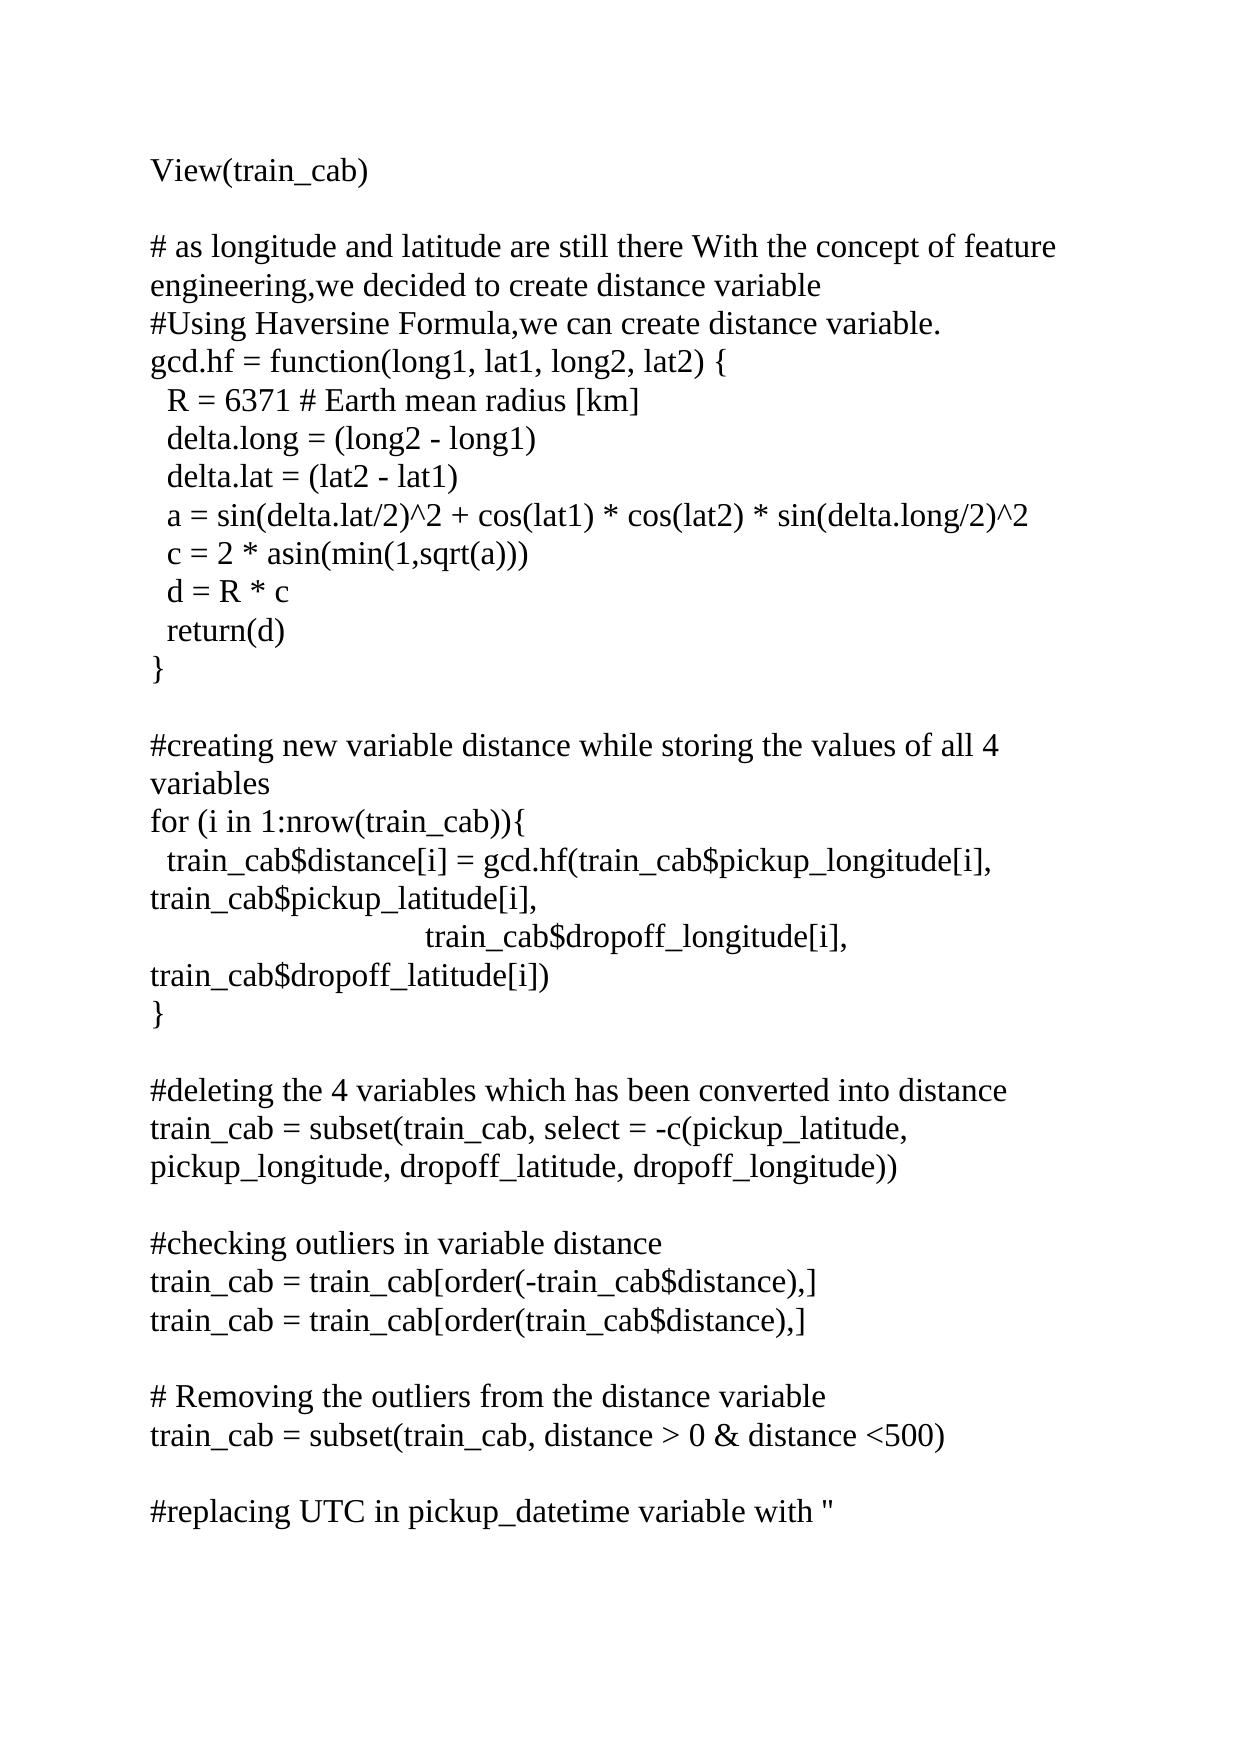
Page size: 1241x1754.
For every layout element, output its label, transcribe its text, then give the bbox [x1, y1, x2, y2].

text return(d) [150, 610, 1090, 648]
text delta.lat = (lat2 - lat1) [150, 457, 1090, 495]
text } [150, 993, 1090, 1032]
text delta.long = (long2 - long1) [150, 418, 1090, 457]
text View(train_cab) [150, 150, 1090, 188]
text a = sin(delta.lat/2)^2 + cos(lat1) * cos(lat2) * sin(delta.long/2)^2 [150, 495, 1090, 533]
text #checking outliers in variable distance [150, 1223, 1090, 1262]
text # as longitude and latitude are still there With the concept of feature engineering,we decided to create distance variable [150, 227, 1090, 303]
text #creating new variable distance while storing the values of all 4 variables [150, 725, 1090, 802]
text train_cab$dropoff_longitude[i], train_cab$dropoff_latitude[i]) [150, 917, 1090, 993]
text train_cab = subset(train_cab, select = -c(pickup_latitude, pickup_longitude, dropoff_latitude, dropoff_longitude)) [150, 1108, 1090, 1185]
text c = 2 * asin(min(1,sqrt(a))) [150, 533, 1090, 572]
text } [150, 648, 1090, 687]
text gcd.hf = function(long1, lat1, long2, lat2) { [150, 342, 1090, 380]
text d = R * c [150, 572, 1090, 610]
text #Using Haversine Formula,we can create distance variable. [150, 303, 1090, 342]
text train_cab = train_cab[order(-train_cab$distance),] [150, 1262, 1090, 1300]
text for (i in 1:nrow(train_cab)){ [150, 802, 1090, 840]
text # Removing the outliers from the distance variable [150, 1377, 1090, 1415]
text R = 6371 # Earth mean radius [km] [150, 380, 1090, 418]
text train_cab = subset(train_cab, distance > 0 & distance <500) [150, 1415, 1090, 1453]
text train_cab$distance[i] = gcd.hf(train_cab$pickup_longitude[i], train_cab$pickup_latitude[i], [150, 840, 1090, 917]
text #replacing UTC in pickup_datetime variable with '' [150, 1492, 1090, 1530]
text #deleting the 4 variables which has been converted into distance [150, 1070, 1090, 1108]
text train_cab = train_cab[order(train_cab$distance),] [150, 1300, 1090, 1338]
